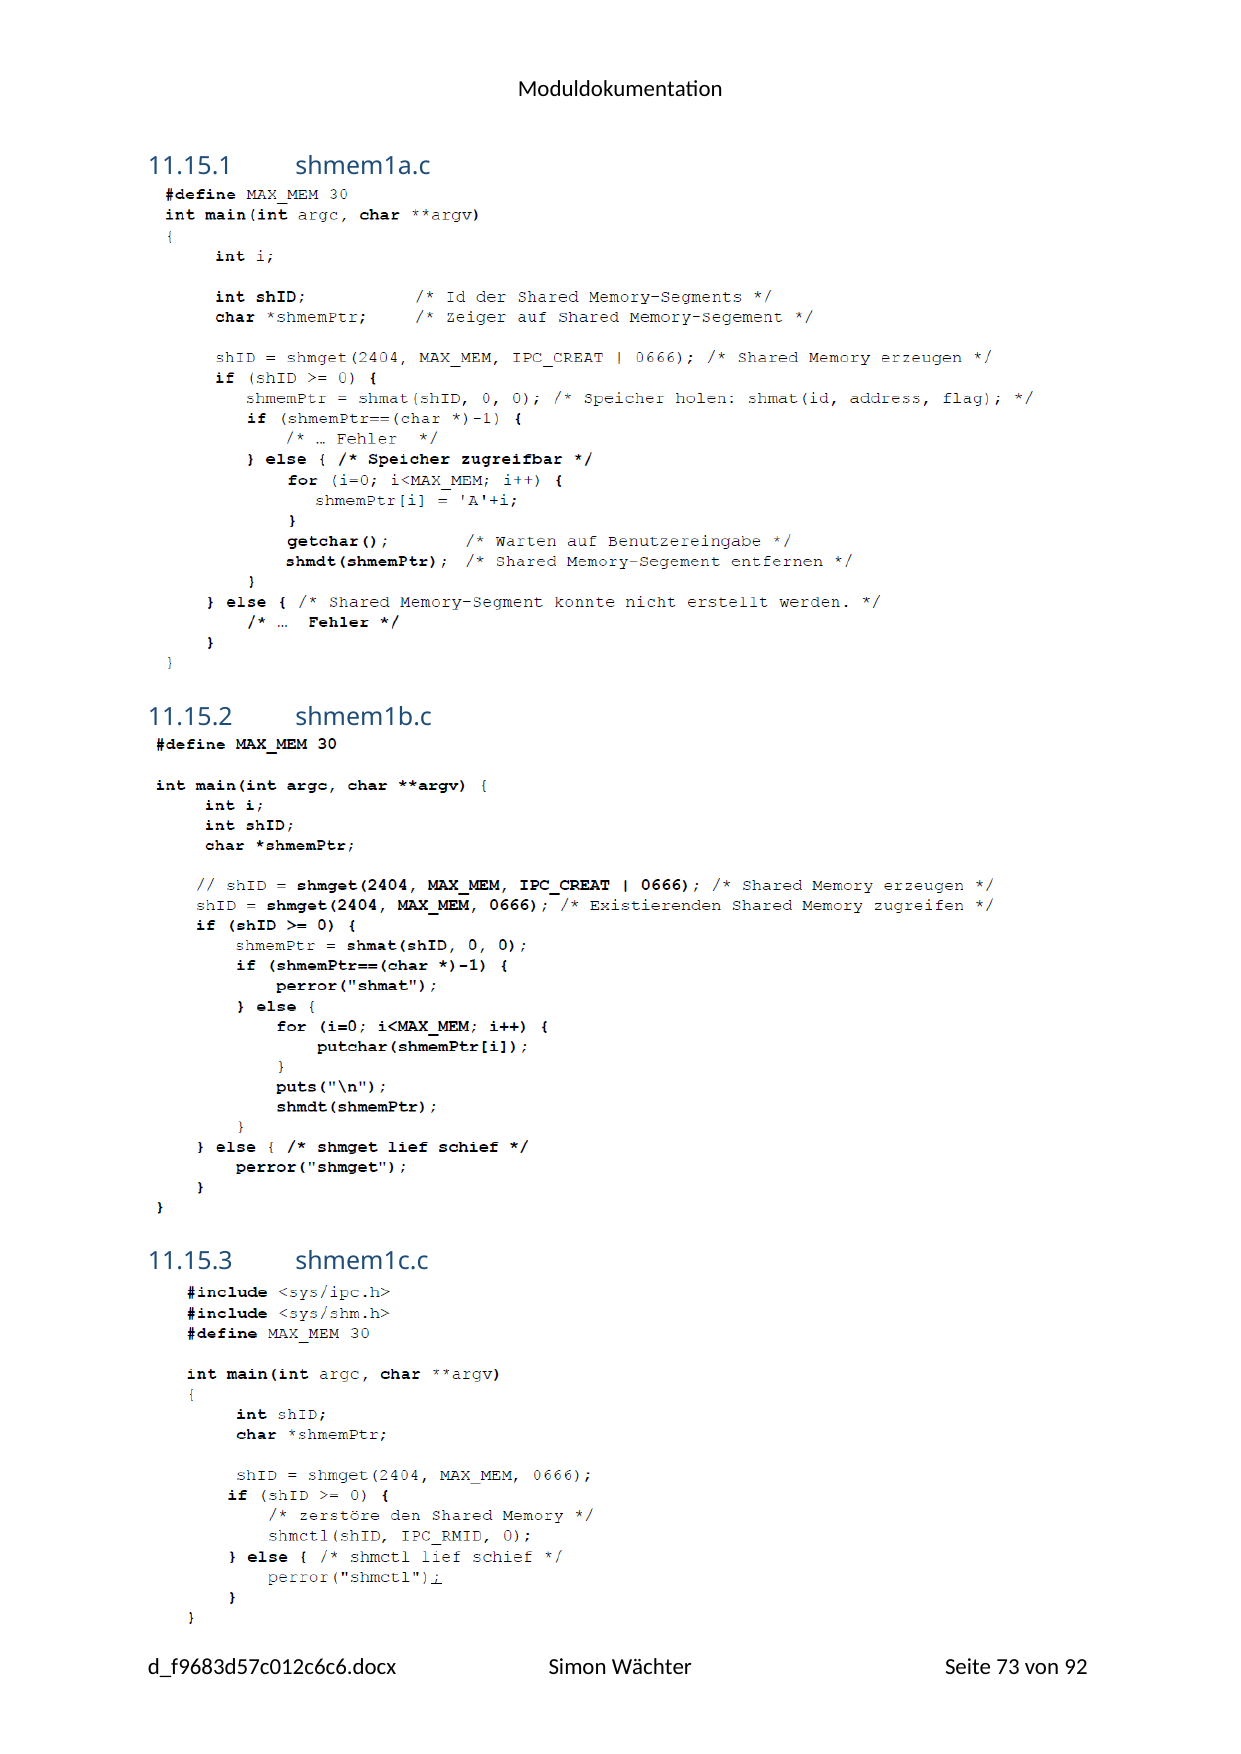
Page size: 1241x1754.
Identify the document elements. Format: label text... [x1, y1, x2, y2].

picture [147, 735, 1093, 1224]
subtitle shmem1a.c [148, 148, 1093, 182]
subtitle shmem1c.c [148, 1243, 1093, 1277]
subtitle shmem1b.c [148, 698, 1093, 732]
picture [147, 184, 1093, 680]
picture [147, 1279, 1093, 1631]
